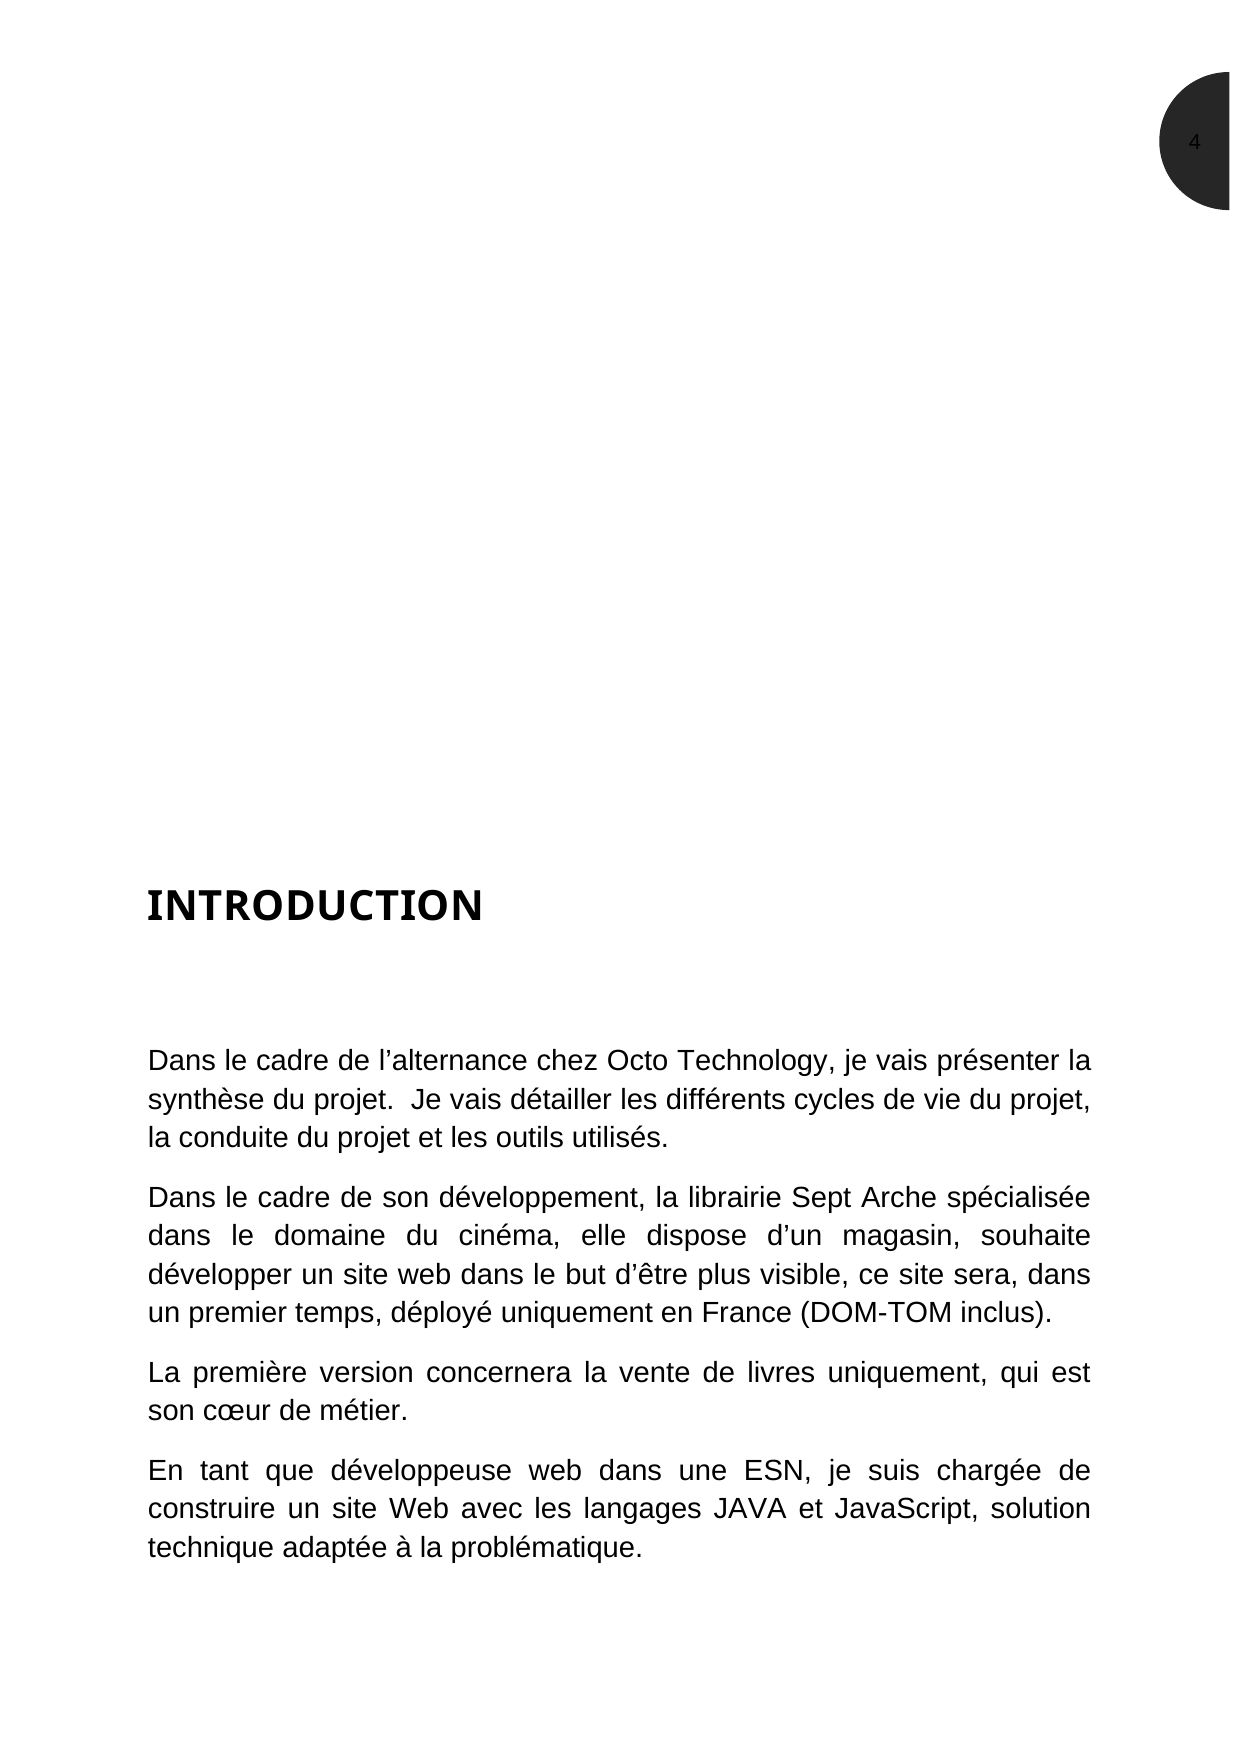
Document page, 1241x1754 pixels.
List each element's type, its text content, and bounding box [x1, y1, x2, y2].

text Dans le cadre de son développement, la librairie Sept Arche spécialisée dans le domaine du cinéma, elle dispose d’un magasin, souhaite développer un site web dans le but d’être plus visible, ce site sera, dans un premier temps, déployé uniquement en France (DOM-TOM inclus). [148, 1180, 1092, 1329]
text Dans le cadre de l’alternance chez Octo Technology, je vais présenter la synthèse du projet. Je vais détailler les différents cycles de vie du projet, la conduite du projet et les outils utilisés. [148, 1043, 1092, 1154]
text La première version concernera la vente de livres uniquement, qui est son cœur de métier. [148, 1355, 1092, 1427]
subtitle INTRODUCTION [148, 876, 1092, 933]
text En tant que développeuse web dans une ESN, je suis chargée de construire un site Web avec les langages JAVA et JavaScript, solution technique adaptée à la problématique. [148, 1453, 1092, 1563]
